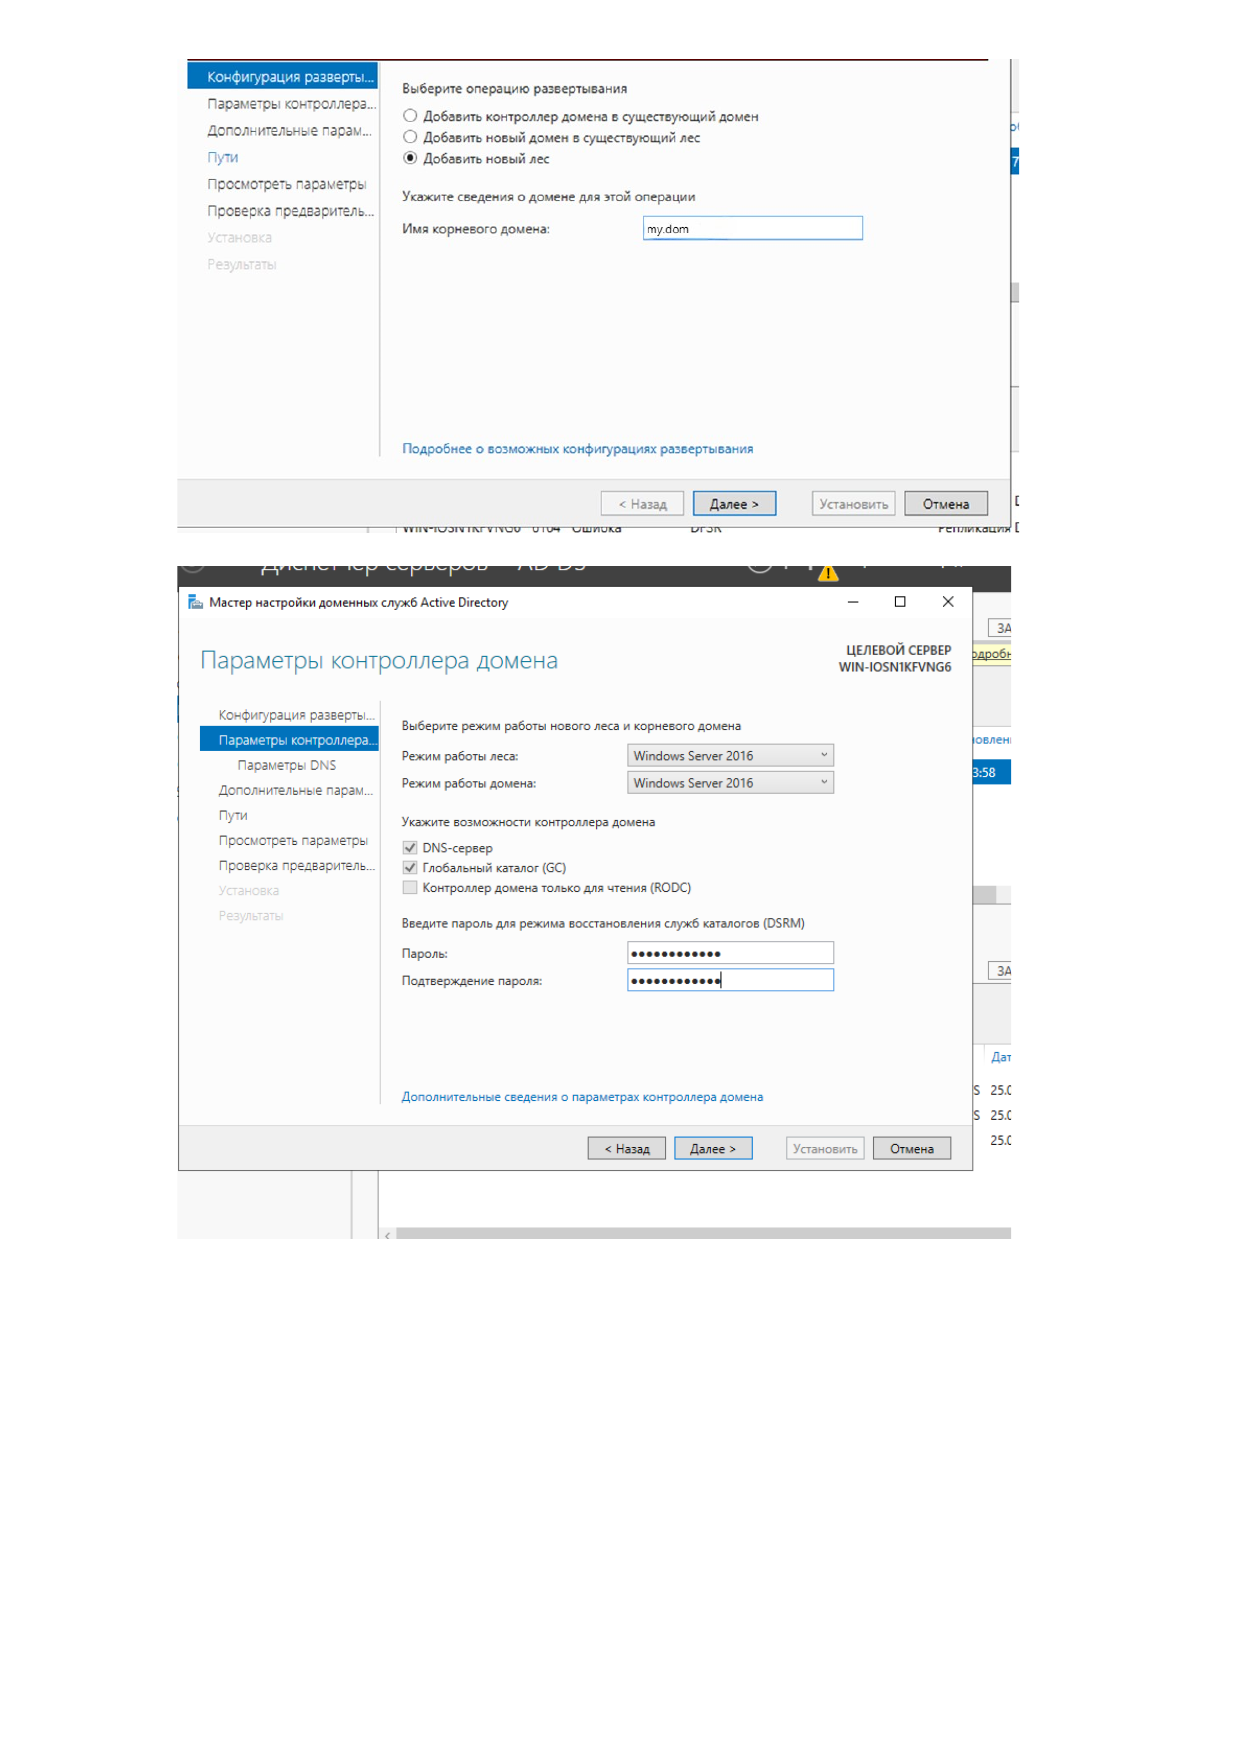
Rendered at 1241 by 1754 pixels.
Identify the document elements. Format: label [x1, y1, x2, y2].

picture [177, 566, 1012, 1239]
picture [177, 59, 1020, 533]
